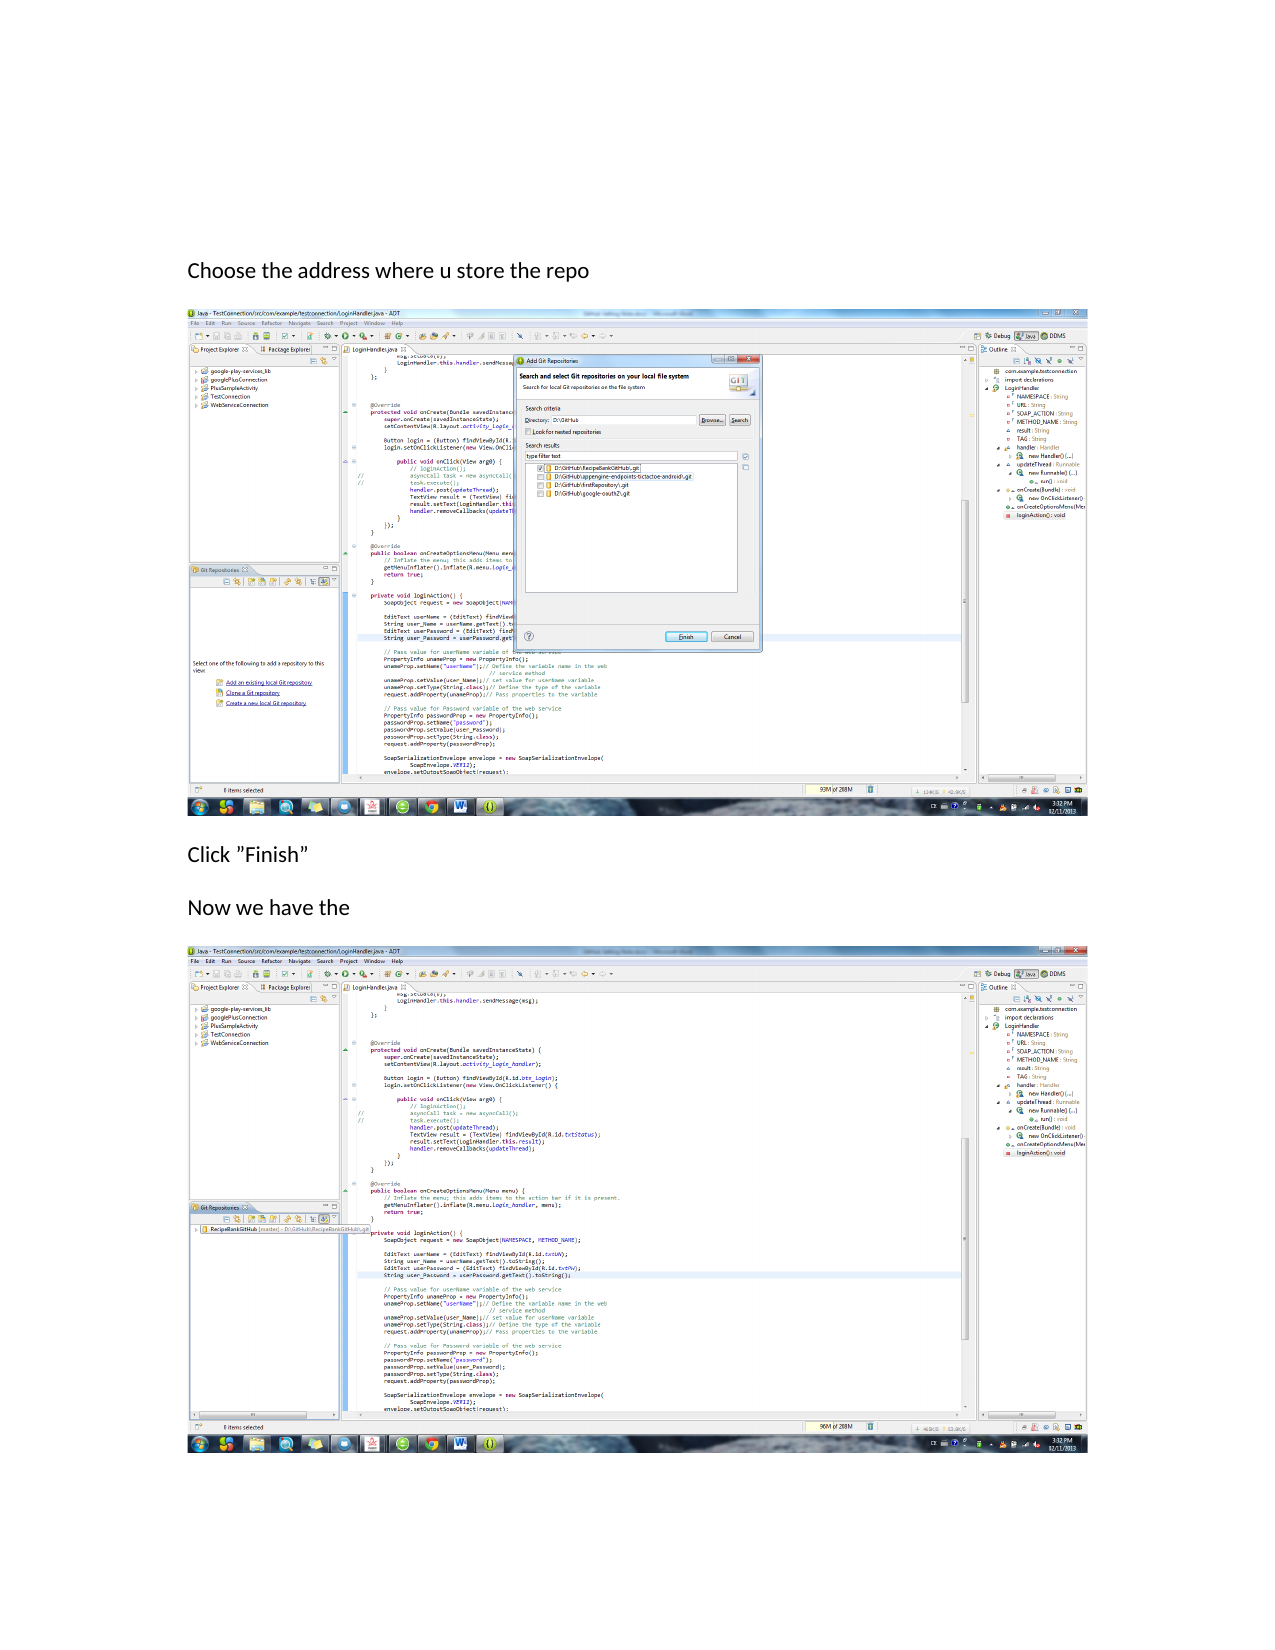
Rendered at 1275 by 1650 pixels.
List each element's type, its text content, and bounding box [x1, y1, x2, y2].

picture [187, 309, 1088, 816]
text Choose the address where u store the repo [187, 256, 1087, 284]
text Now we have the [187, 893, 1087, 921]
picture [187, 946, 1088, 1453]
text Click ”Finish” [187, 840, 1087, 868]
